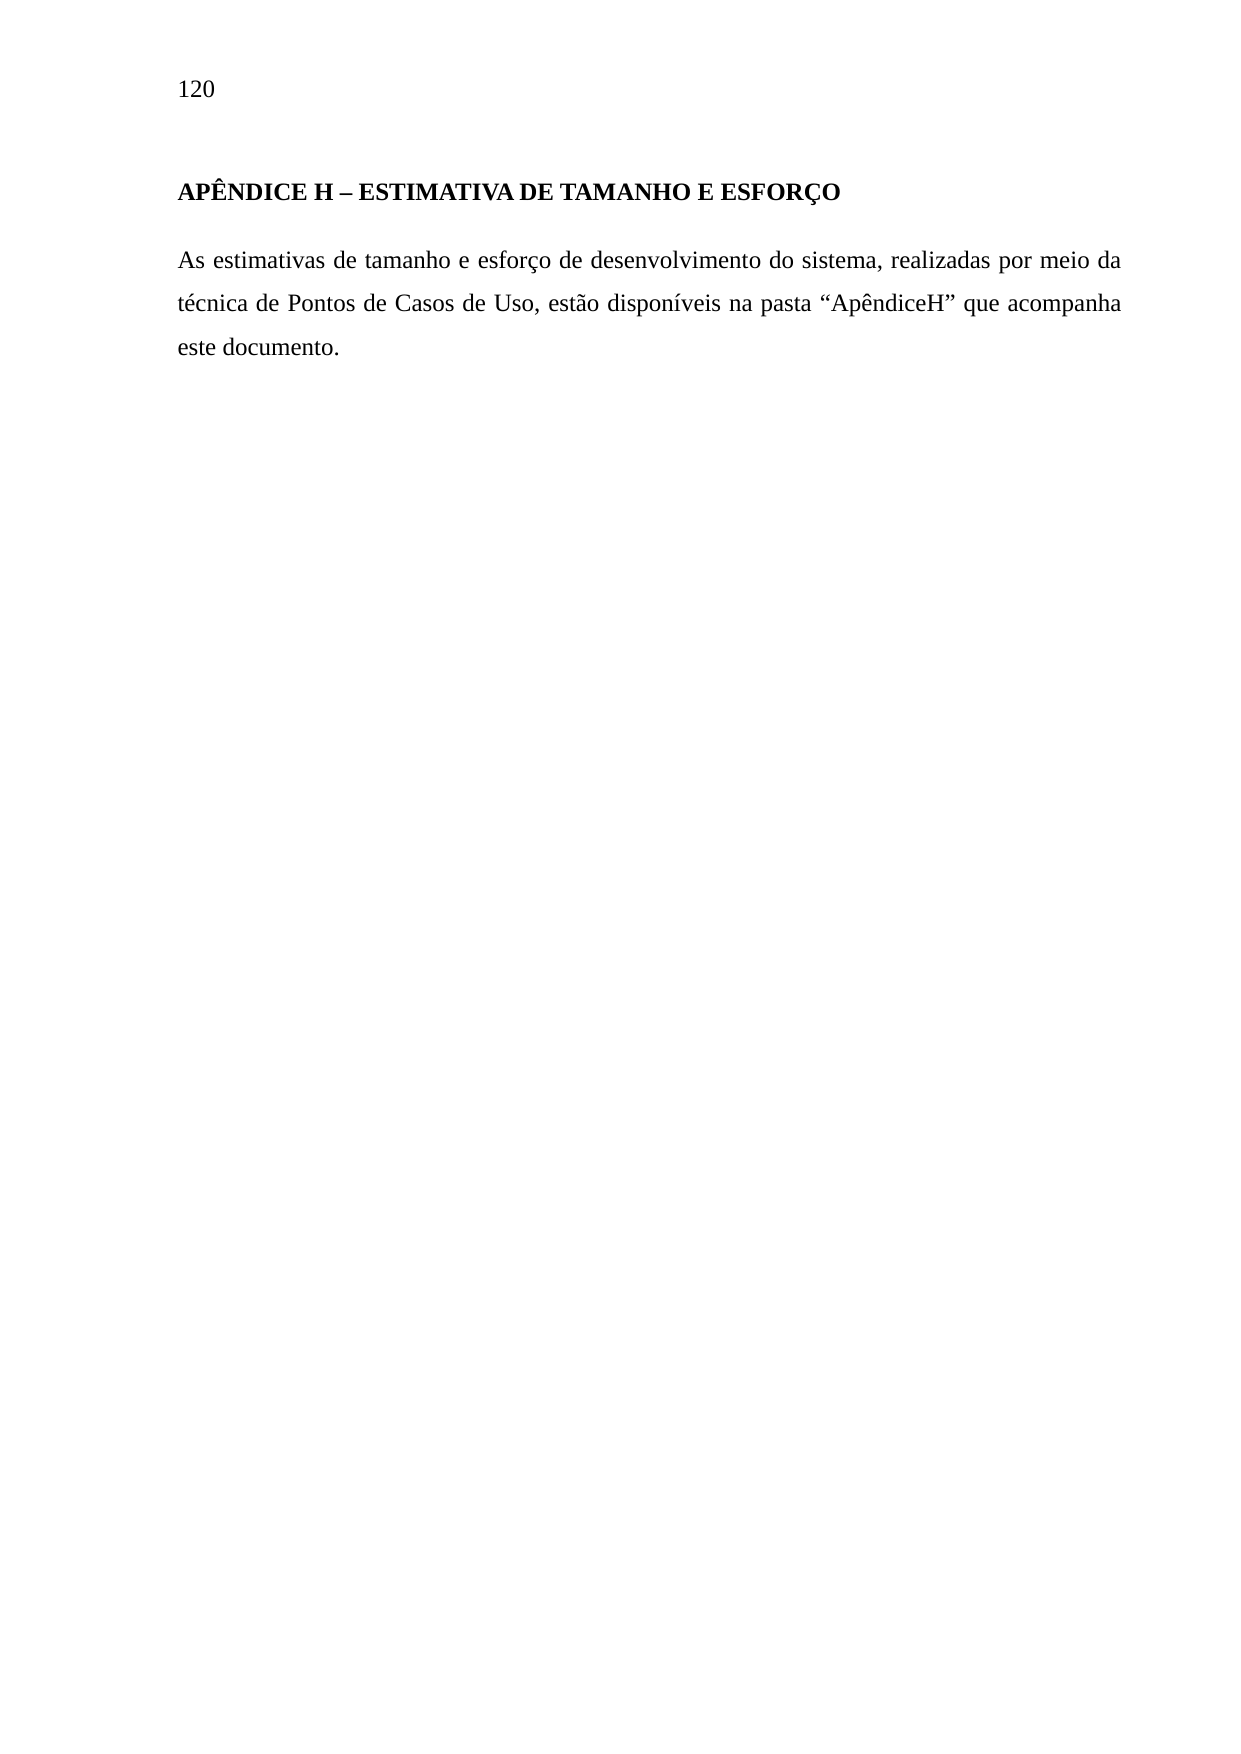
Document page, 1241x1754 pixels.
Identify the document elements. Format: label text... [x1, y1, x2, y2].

text As estimativas de tamanho e esforço de desenvolvimento do sistema, realizadas por meio da técnica de Pontos de Casos de Uso, estão disponíveis na pasta “ApêndiceH” que acompanha este documento. [177, 245, 1122, 360]
subtitle APÊNDICE H – ESTIMATIVA DE TAMANHO E ESFORÇO [177, 177, 1122, 206]
